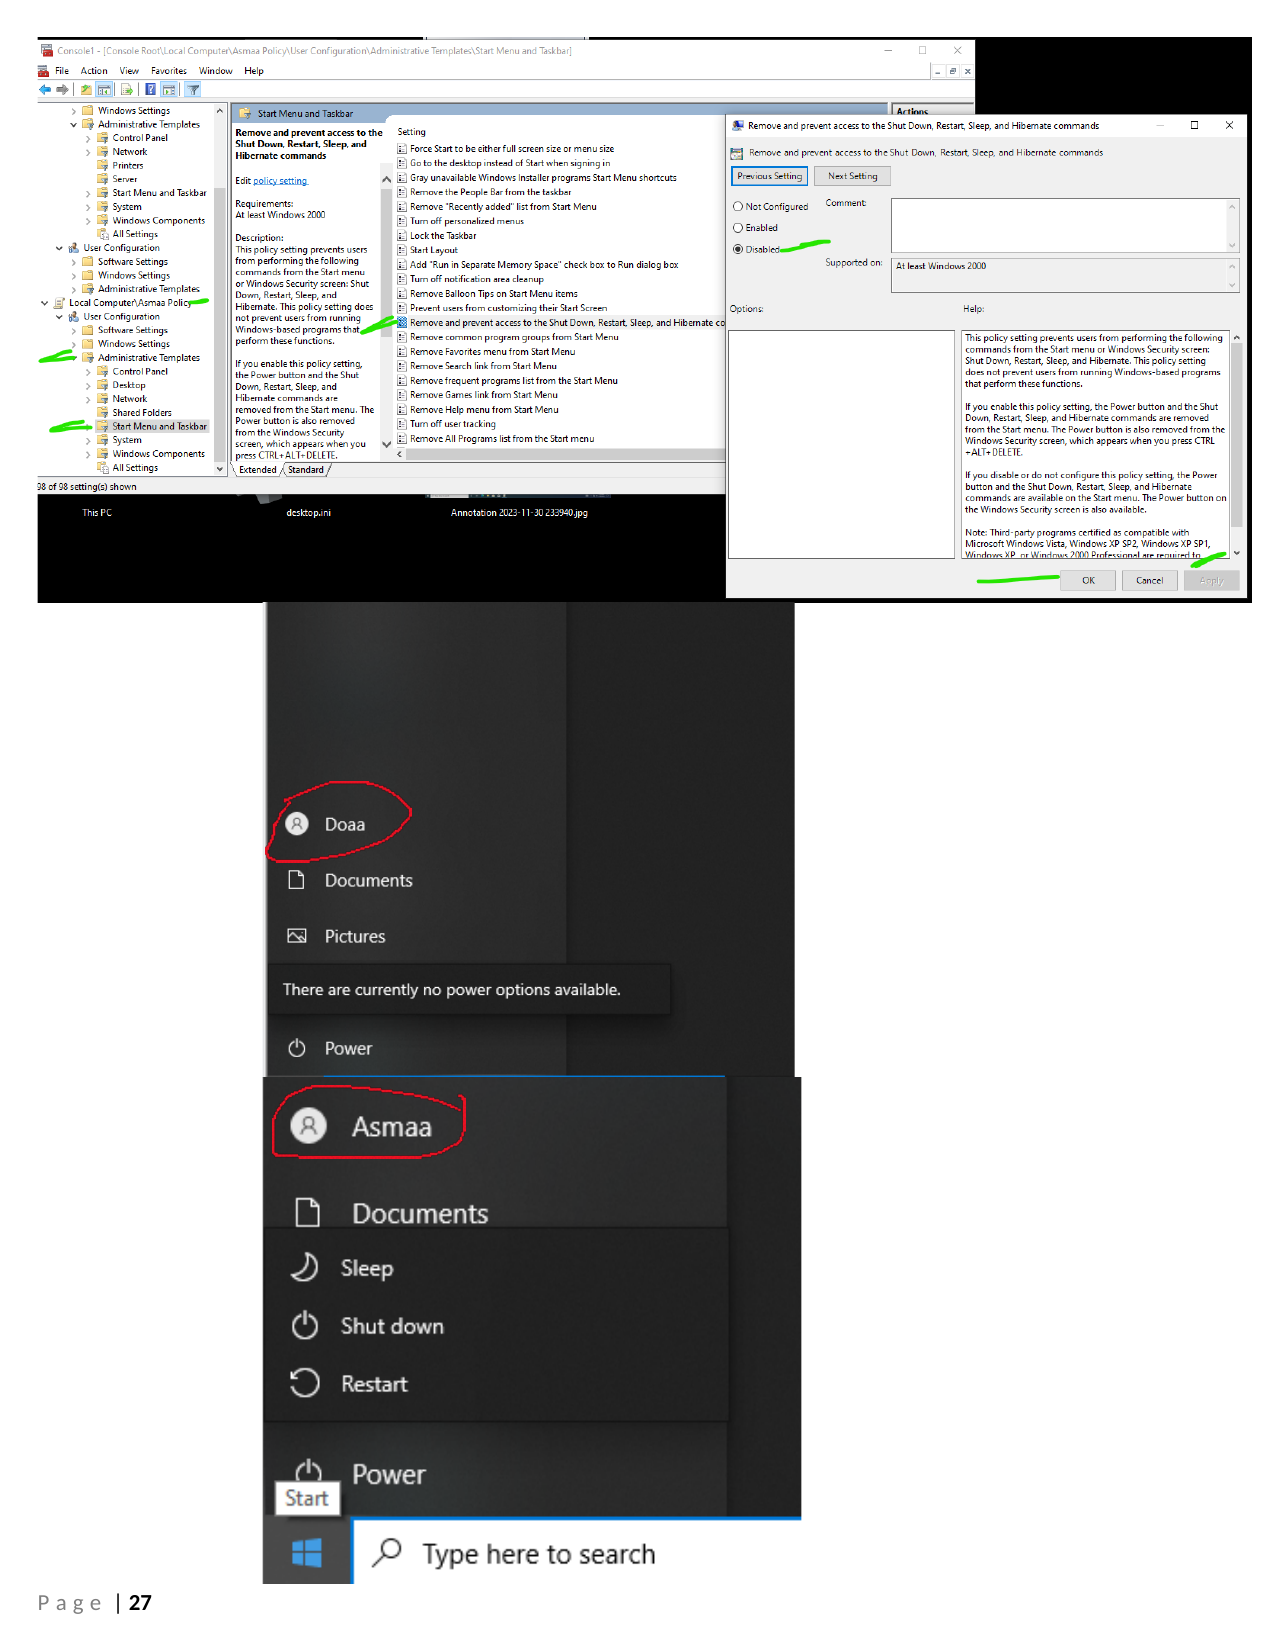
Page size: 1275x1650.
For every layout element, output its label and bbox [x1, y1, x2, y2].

picture [37, 37, 1252, 1584]
